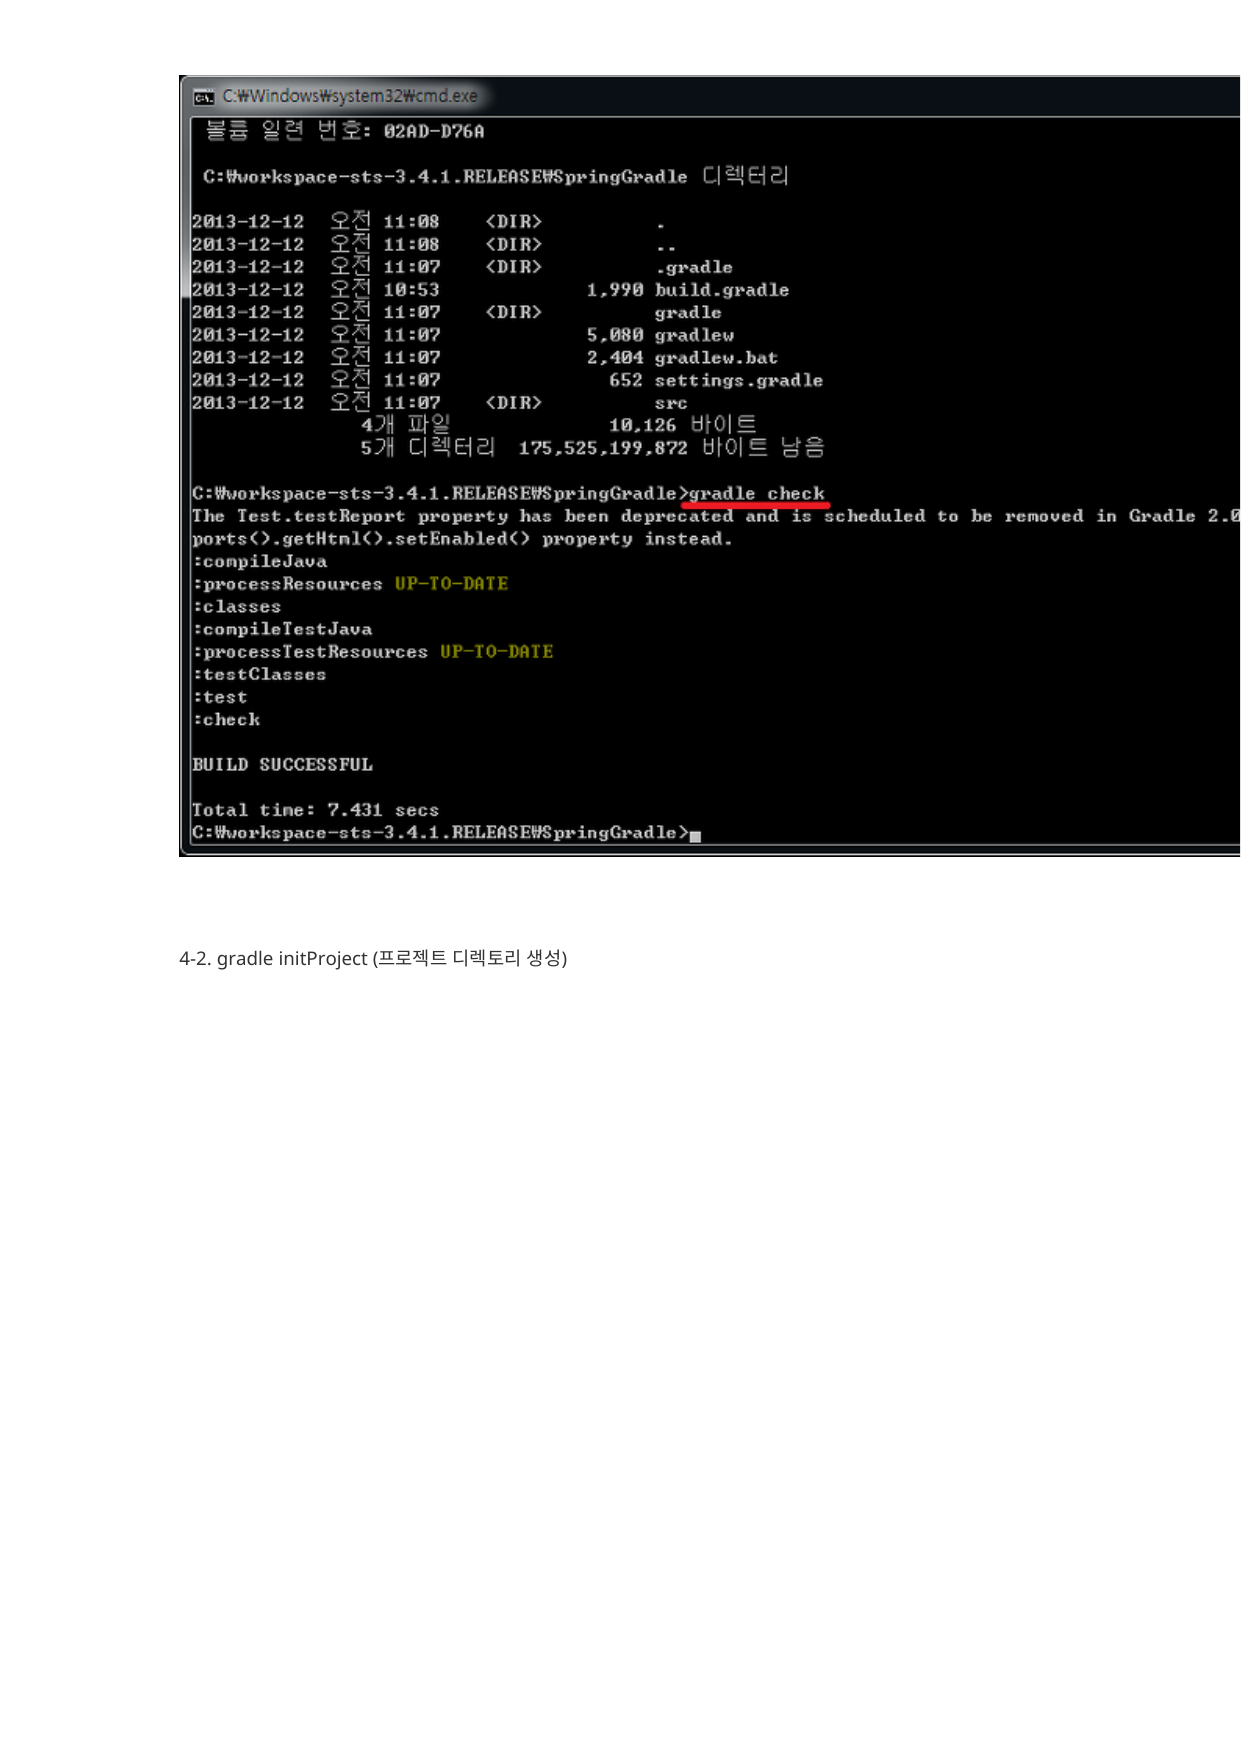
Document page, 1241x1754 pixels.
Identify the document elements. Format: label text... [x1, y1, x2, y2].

text 4-2. gradle initProject (프로젝트 디렉토리 생성) [179, 943, 1165, 971]
picture [179, 75, 1241, 857]
